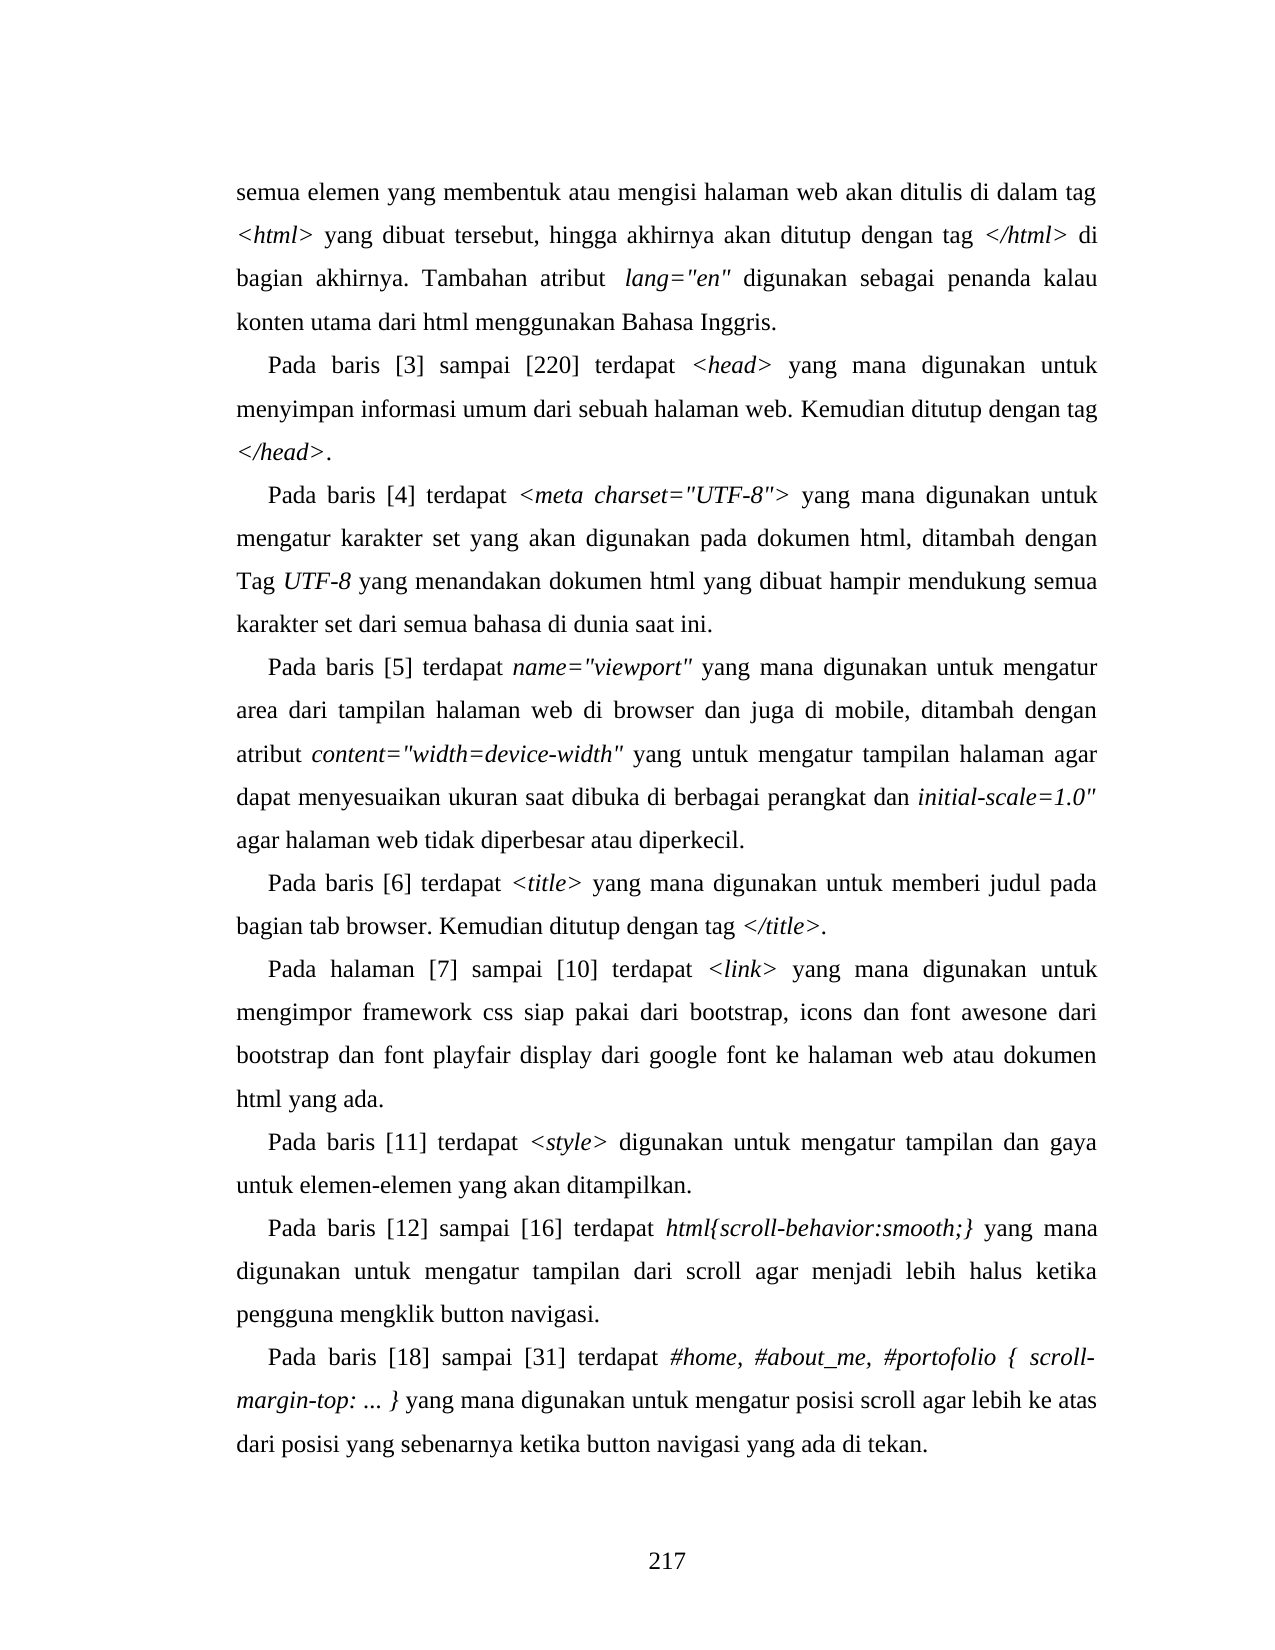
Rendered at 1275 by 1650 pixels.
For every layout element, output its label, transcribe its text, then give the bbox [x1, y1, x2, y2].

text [236, 177, 1098, 336]
text Pada baris [4] terdapat <meta charset="UTF-8"> yang mana digunakan untuk mengatur karakter set yang akan digunakan pada dokumen html, ditambah dengan Tag UTF-8 yang menandakan dokumen html yang dibuat hampir mendukung semua karakter set dari semua bahasa di dunia saat ini. [236, 480, 1098, 638]
text Pada halaman [7] sampai [10] terdapat <link> yang mana digunakan untuk mengimpor framework css siap pakai dari bootstrap, icons dan font awesone dari bootstrap dan font playfair display dari google font ke halaman web atau dokumen html yang ada. [236, 954, 1098, 1112]
text Pada baris [12] sampai [16] terdapat html{scroll-behavior:smooth;} yang mana digunakan untuk mengatur tampilan dari scroll agar menjadi lebih halus ketika pengguna mengklik button navigasi. [236, 1213, 1098, 1328]
text Pada baris [18] sampai [31] terdapat #home, #about_me, #portofolio { scroll-margin-top: ... } yang mana digunakan untuk mengatur posisi scroll agar lebih ke atas dari posisi yang sebenarnya ketika button navigasi yang ada di tekan. [236, 1342, 1098, 1457]
text Pada baris [3] sampai [220] terdapat <head> yang mana digunakan untuk menyimpan informasi umum dari sebuah halaman web. Kemudian ditutup dengan tag </head>. [236, 351, 1098, 466]
text Pada baris [5] terdapat name="viewport" yang mana digunakan untuk mengatur area dari tampilan halaman web di browser dan juga di mobile, ditambah dengan atribut content="width=device-width" yang untuk mengatur tampilan halaman agar dapat menyesuaikan ukuran saat dibuka di berbagai perangkat dan initial-scale=1.0" agar halaman web tidak diperbesar atau diperkecil. [236, 652, 1098, 854]
text Pada baris [11] terdapat <style> digunakan untuk mengatur tampilan dan gaya untuk elemen-elemen yang akan ditampilkan. [236, 1127, 1098, 1199]
text Pada baris [6] terdapat <title> yang mana digunakan untuk memberi judul pada bagian tab browser. Kemudian ditutup dengan tag </title>. [236, 868, 1098, 940]
